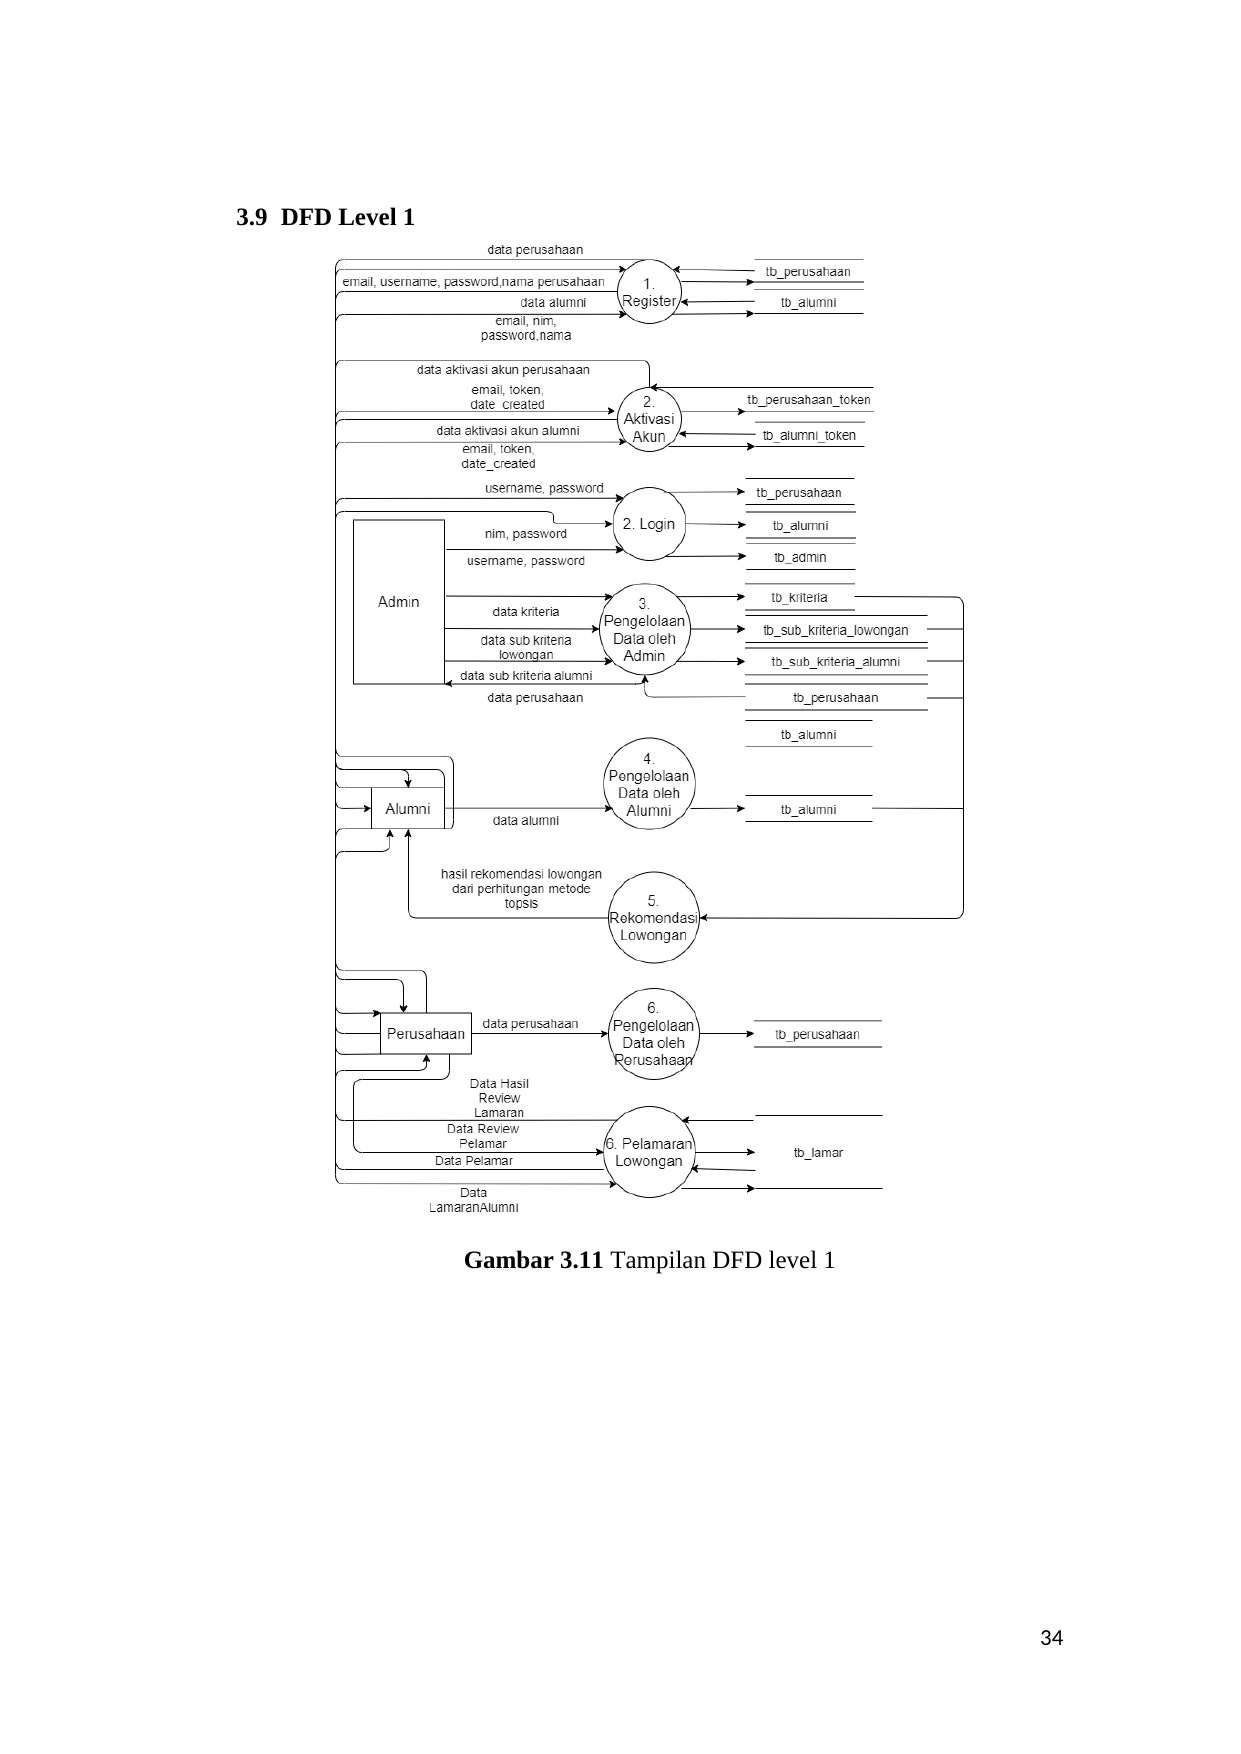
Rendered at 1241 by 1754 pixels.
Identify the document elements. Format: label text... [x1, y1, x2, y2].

picture [328, 239, 971, 1214]
subtitle DFD Level 1 [236, 202, 1063, 231]
subtitle Gambar 3.11 Tampilan DFD level 1 [236, 1245, 1063, 1274]
